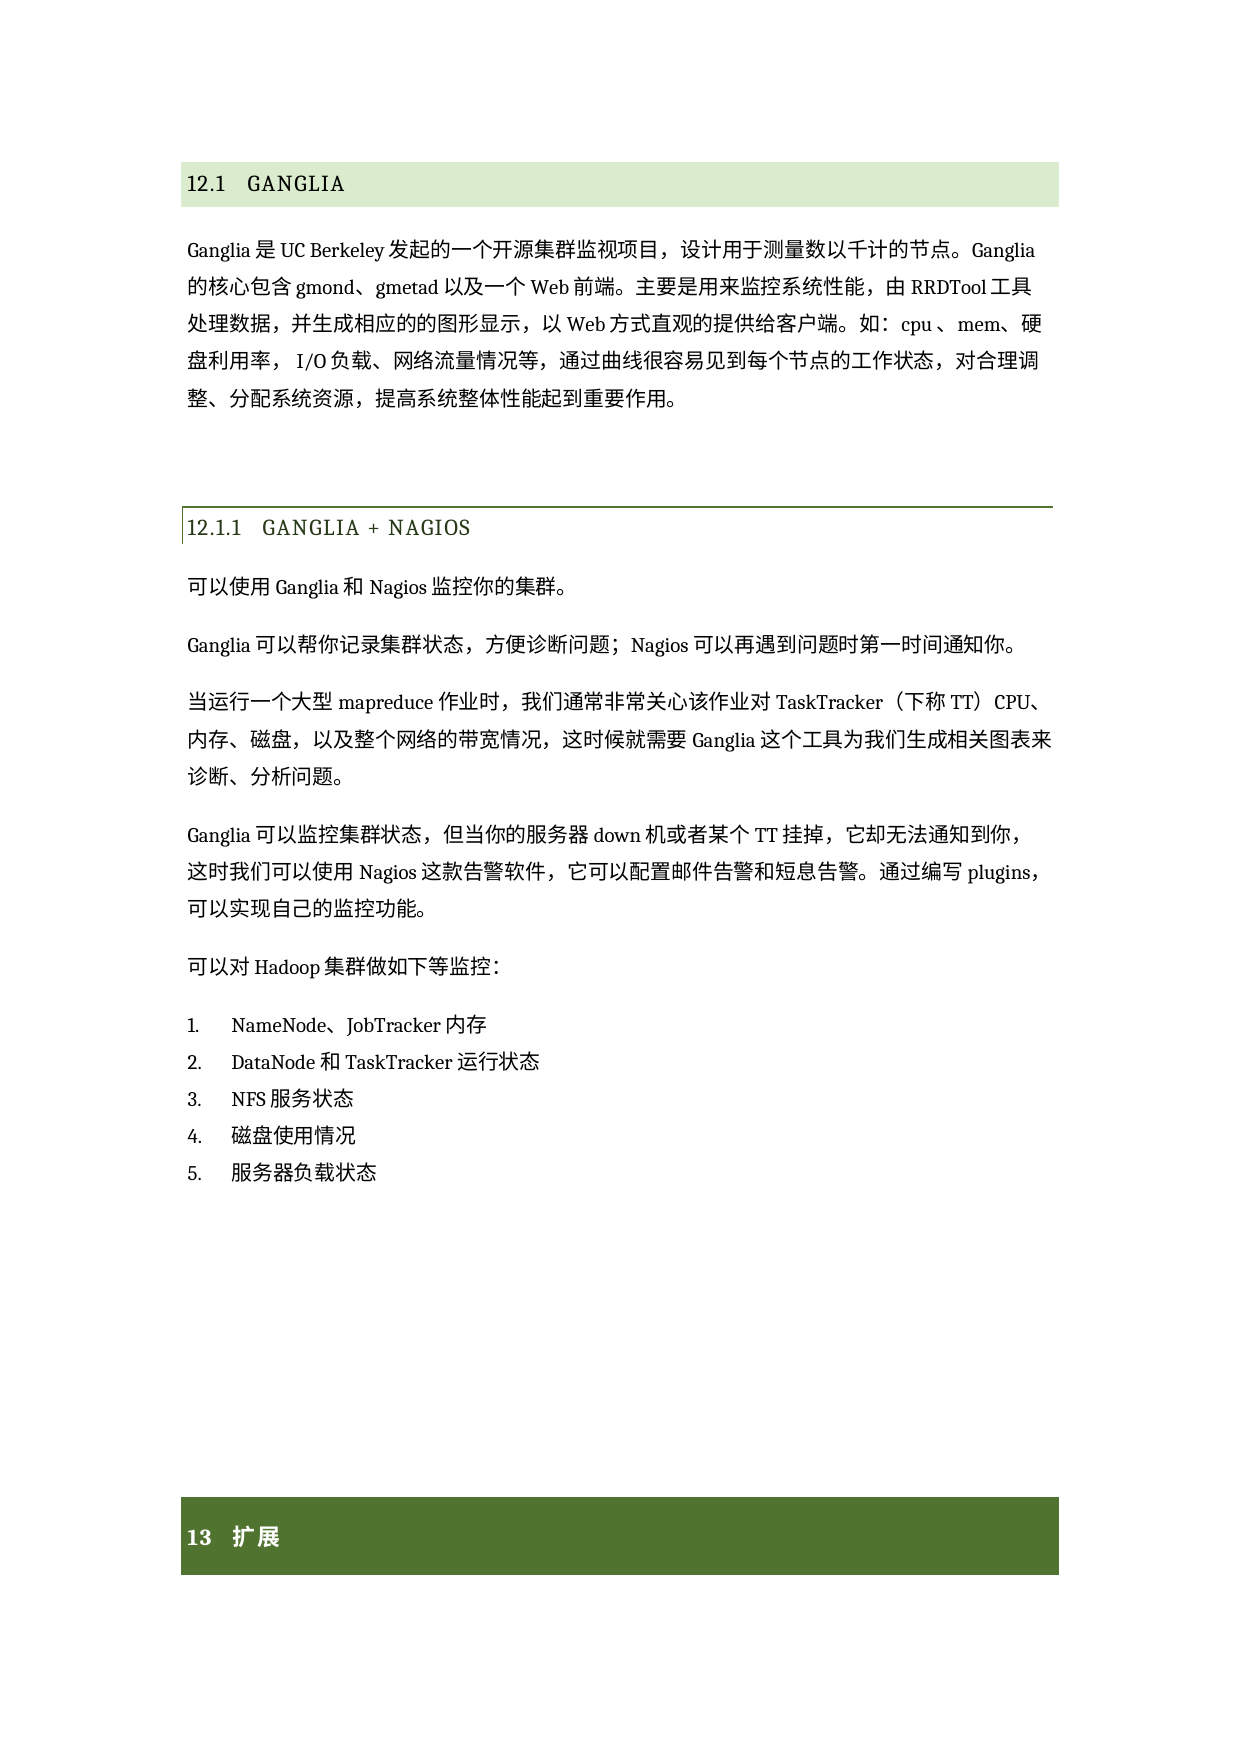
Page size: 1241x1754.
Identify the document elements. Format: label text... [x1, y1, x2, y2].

text 可以对Hadoop集群做如下等监控： [187, 949, 1053, 982]
subtitle Ganglia [188, 168, 1053, 201]
subtitle Ganglia + Nagios [183, 508, 1053, 544]
list 磁盘使用情况 [187, 1118, 1053, 1151]
text Ganglia是UC Berkeley发起的一个开源集群监视项目，设计用于测量数以千计的节点。Ganglia的核心包含gmond、gmetad以及一个Web前端。主要是用来监控系统性能，由RRDTool工具处理数据，并生成相应的的图形显示，以Web方式直观的提供给客户端。如：cpu 、mem、硬盘利用率， I/O负载、网络流量情况等，通过曲线很容易见到每个节点的工作状态，对合理调整、分配系统资源，提高系统整体性能起到重要作用。 [187, 232, 1053, 413]
list NameNode、JobTracker 内存 [187, 1007, 1053, 1039]
list NFS 服务状态 [187, 1081, 1053, 1113]
text Ganglia 可以帮你记录集群状态，方便诊断问题；Nagios 可以再遇到问题时第一时间通知你。 [187, 627, 1053, 659]
list DataNode 和 TaskTracker 运行状态 [187, 1044, 1053, 1077]
text 可以使用 Ganglia 和 Nagios 监控你的集群。 [187, 569, 1053, 601]
list 服务器负载状态 [187, 1155, 1053, 1187]
text 当运行一个大型 mapreduce 作业时，我们通常非常关心该作业对 TaskTracker（下称 TT）CPU、内存、磁盘，以及整个网络的带宽情况，这时候就需要 Ganglia 这个工具为我们生成相关图表来诊断、分析问题。 [187, 684, 1053, 792]
subtitle 扩展 [188, 1504, 1053, 1568]
text Ganglia 可以监控集群状态，但当你的服务器 down 机或者某个 TT 挂掉，它却无法通知到你，这时我们可以使用 Nagios 这款告警软件，它可以配置邮件告警和短息告警。通过编写 plugins，可以实现自己的监控功能。 [187, 817, 1053, 924]
